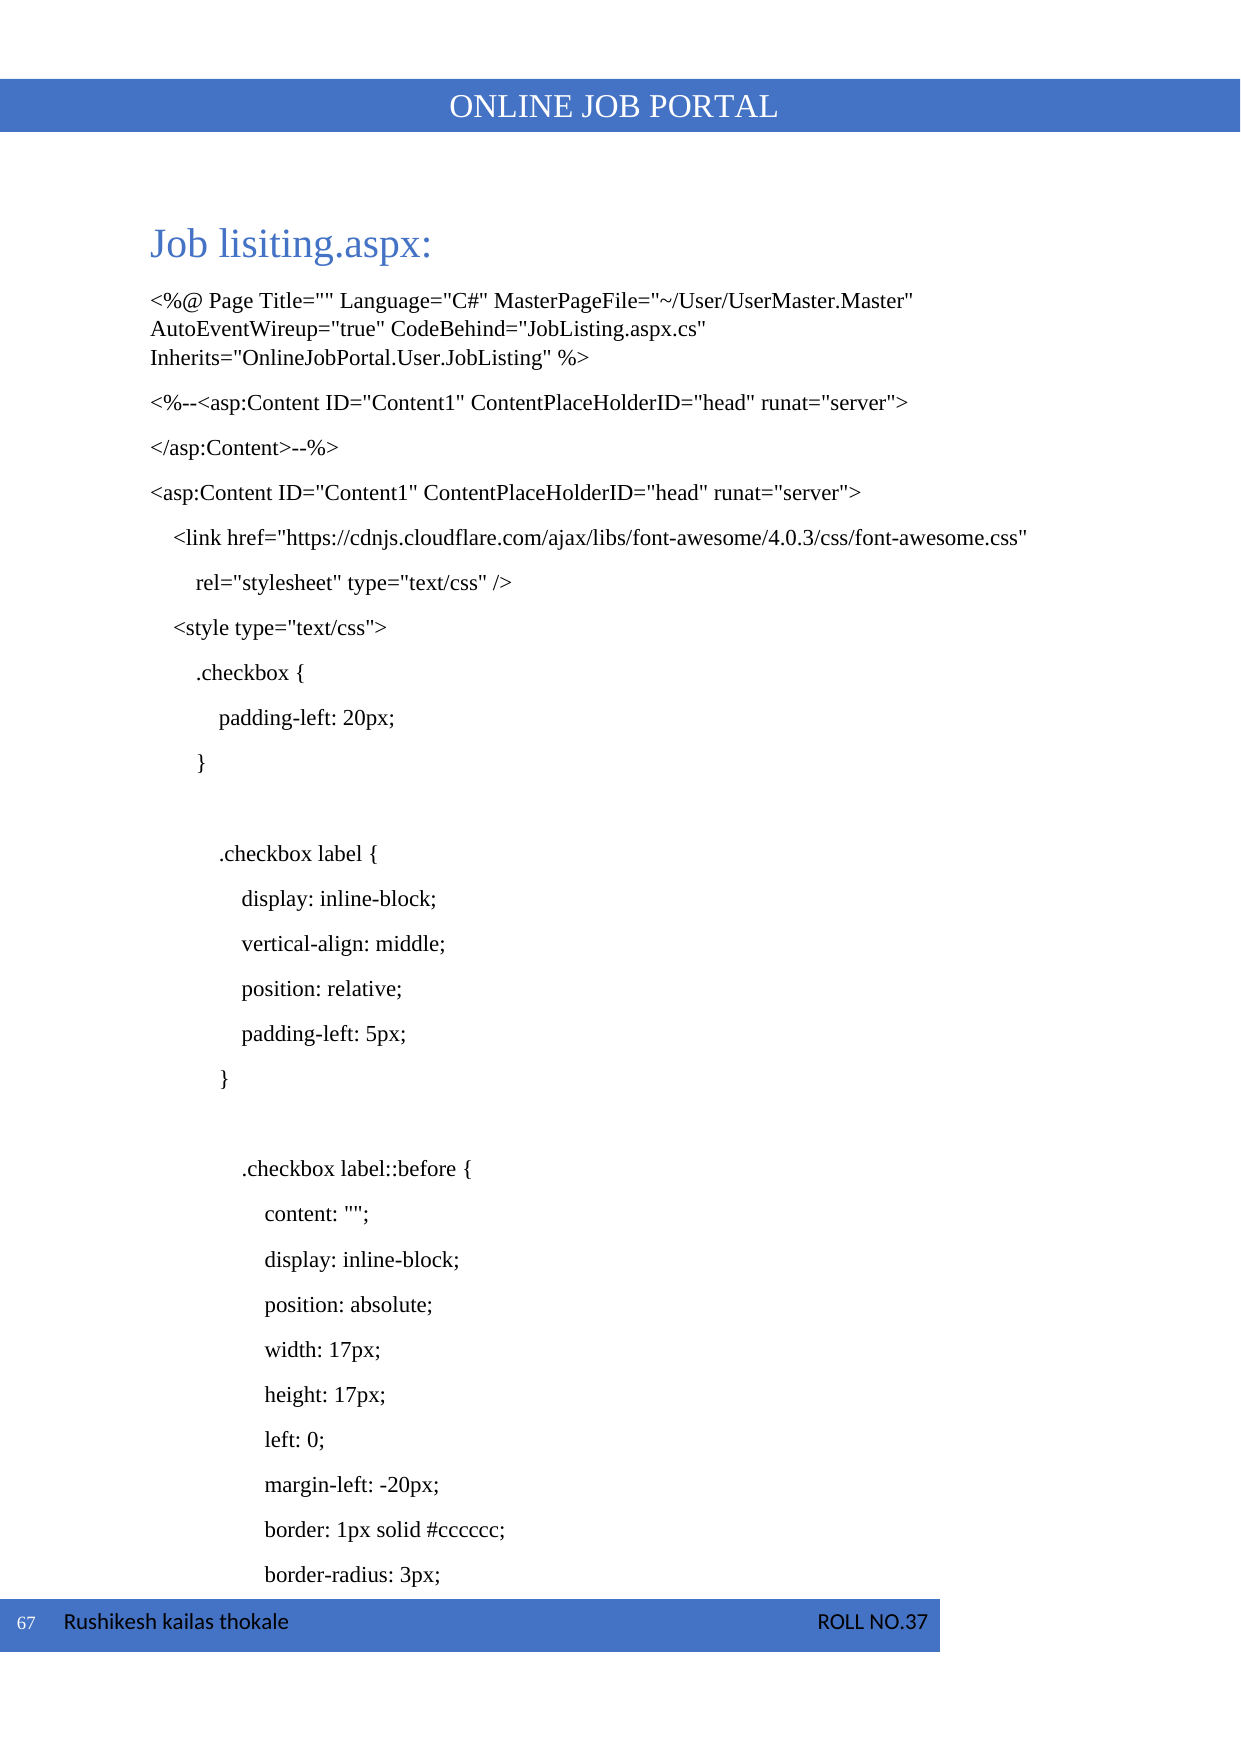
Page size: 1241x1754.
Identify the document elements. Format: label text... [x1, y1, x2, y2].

text display: inline-block; [150, 1246, 1090, 1272]
text </asp:Content>--%> [150, 434, 1090, 460]
text position: relative; [150, 975, 1090, 1001]
text } [150, 749, 1090, 776]
text .checkbox { [150, 659, 1090, 686]
text left: 0; [150, 1426, 1090, 1452]
text <asp:Content ID="Content1" ContentPlaceHolderID="head" runat="server"> [150, 479, 1090, 505]
text width: 17px; [150, 1336, 1090, 1362]
text padding-left: 5px; [150, 1020, 1090, 1046]
text <style type="text/css"> [150, 614, 1090, 641]
text display: inline-block; [150, 885, 1090, 911]
text margin-left: -20px; [150, 1471, 1090, 1497]
text Job lisiting.aspx: [150, 218, 1090, 266]
text <%--<asp:Content ID="Content1" ContentPlaceHolderID="head" runat="server"> [150, 389, 1090, 415]
text rel="stylesheet" type="text/css" /> [150, 569, 1090, 595]
text } [150, 1065, 1090, 1092]
text padding-left: 20px; [150, 704, 1090, 731]
text border-radius: 3px; [150, 1561, 1090, 1588]
text content: ""; [150, 1201, 1090, 1227]
text border: 1px solid #cccccc; [150, 1516, 1090, 1543]
text <link href="https://cdnjs.cloudflare.com/ajax/libs/font-awesome/4.0.3/css/font-awesome.css" [150, 524, 1090, 550]
text .checkbox label::before { [150, 1155, 1090, 1182]
text position: absolute; [150, 1291, 1090, 1317]
text <%@ Page Title="" Language="C#" MasterPageFile="~/User/UserMaster.Master" AutoEventWireup="true" CodeBehind="JobListing.aspx.cs" Inherits="OnlineJobPortal.User.JobListing" %> [150, 287, 1090, 370]
text vertical-align: middle; [150, 930, 1090, 956]
text .checkbox label { [150, 840, 1090, 866]
text height: 17px; [150, 1381, 1090, 1407]
